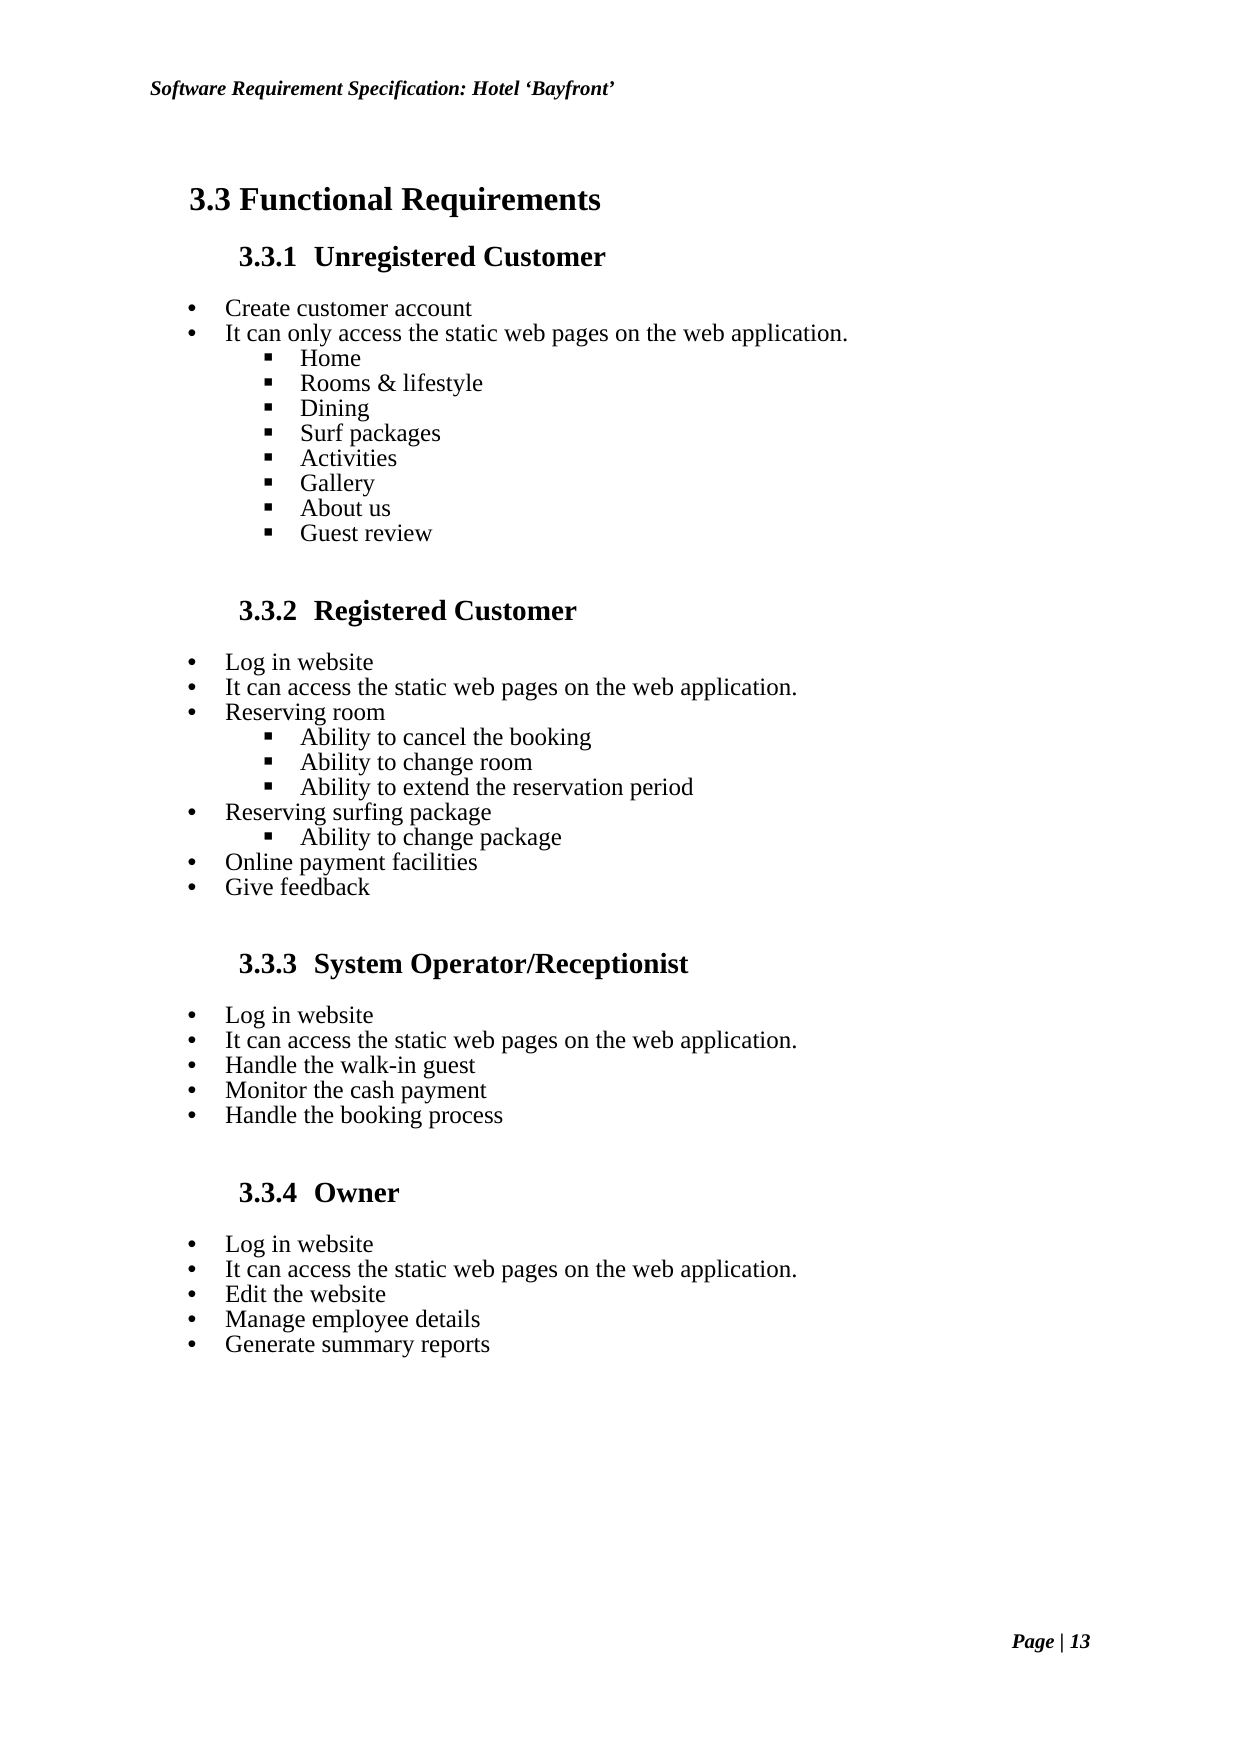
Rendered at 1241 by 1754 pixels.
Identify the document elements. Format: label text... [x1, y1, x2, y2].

list Create customer account [187, 297, 1090, 322]
list Guest review [262, 522, 1090, 547]
list Log in website [187, 1003, 1090, 1028]
list Online payment facilities [187, 850, 1090, 875]
subtitle Unregistered Customer [239, 247, 1090, 272]
list Monitor the cash payment [187, 1078, 1090, 1103]
list Log in website [187, 650, 1090, 675]
list Give feedback [187, 875, 1090, 900]
list Handle the walk-in guest [187, 1053, 1090, 1078]
list Dining [262, 397, 1090, 422]
list Activities [262, 447, 1090, 472]
subtitle 3.3 Functional Requirements [189, 179, 1090, 217]
list Rooms & lifestyle [262, 372, 1090, 397]
list About us [262, 497, 1090, 522]
list It can access the static web pages on the web application. [187, 675, 1090, 700]
list Ability to cancel the booking [262, 725, 1090, 750]
list Surf packages [262, 422, 1090, 447]
list Ability to change package [262, 825, 1090, 850]
list Manage employee details [187, 1307, 1090, 1332]
list It can only access the static web pages on the web application. [187, 322, 1090, 347]
list It can access the static web pages on the web application. [187, 1257, 1090, 1282]
subtitle Registered Customer [239, 600, 1090, 625]
list Generate summary reports [187, 1332, 1090, 1357]
list Reserving room [187, 700, 1090, 725]
list Handle the booking process [187, 1103, 1090, 1128]
subtitle System Operator/Receptionist [239, 953, 1090, 978]
list It can access the static web pages on the web application. [187, 1028, 1090, 1053]
list Edit the website [187, 1282, 1090, 1307]
list Home [262, 347, 1090, 372]
list Gallery [262, 472, 1090, 497]
list Ability to change room [262, 750, 1090, 775]
subtitle Owner [239, 1182, 1090, 1207]
list Ability to extend the reservation period [262, 775, 1090, 800]
list Log in website [187, 1232, 1090, 1257]
list Reserving surfing package [187, 800, 1090, 825]
